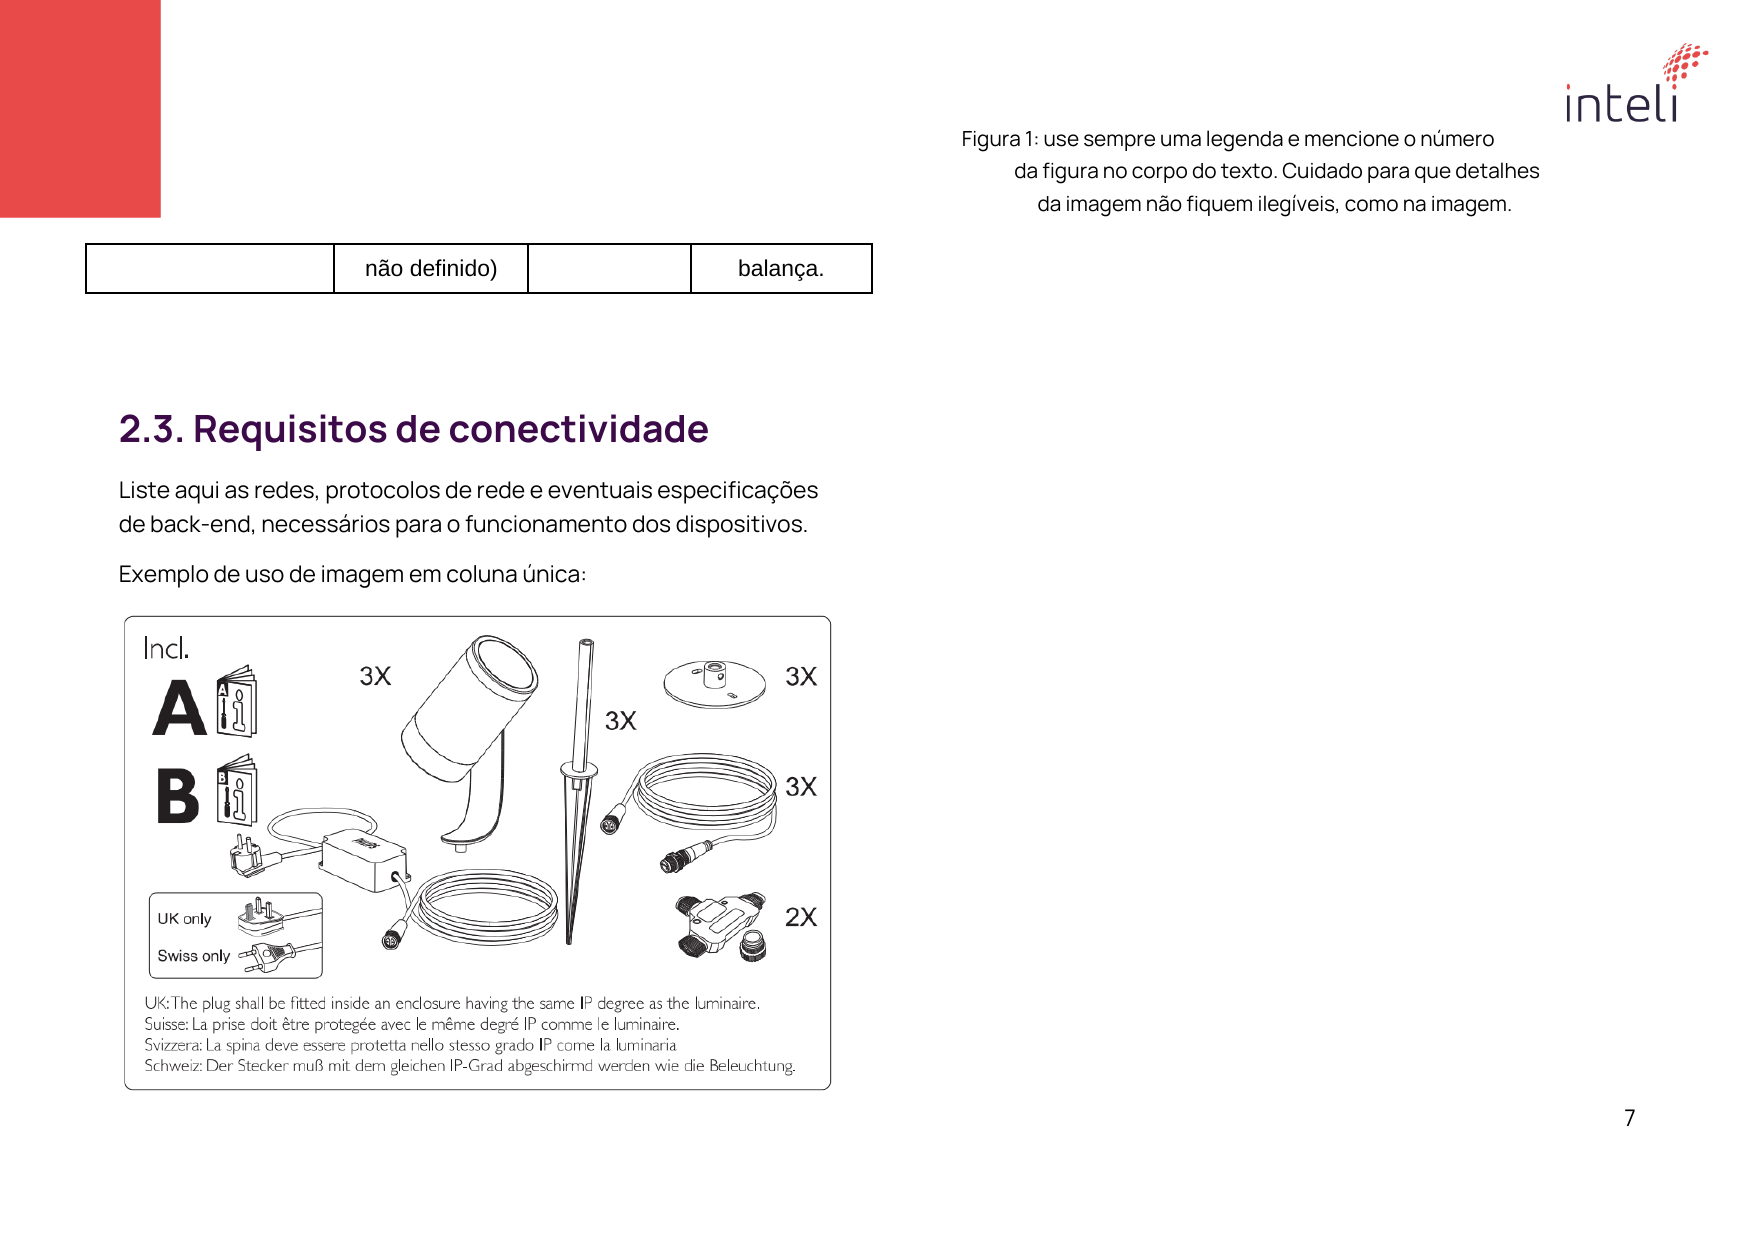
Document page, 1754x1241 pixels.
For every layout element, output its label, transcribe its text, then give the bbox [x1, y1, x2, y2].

table_cell Usada na montagem da balança. [692, 245, 871, 292]
table_cell [87, 245, 333, 292]
subtitle 2.3. Requisitos de conectividade [118, 402, 839, 453]
text Figura 1: use sempre uma legenda e mencione o número [914, 124, 1636, 152]
text Exemplo de uso de imagem em coluna única: [118, 558, 839, 590]
picture [118, 608, 839, 1097]
text Liste aqui as redes, protocolos de rede e eventuais especificações de back-end, necessários para o funcionamento dos dispositivos. [118, 474, 839, 539]
text da imagem não fiquem ilegíveis, como na imagem. [914, 189, 1636, 218]
table_cell Arruelas (tamanho ainda não definido) [335, 245, 527, 292]
picture [1566, 43, 1709, 122]
table_cell 2 [529, 245, 690, 292]
text da figura no corpo do texto. Cuidado para que detalhes [914, 157, 1636, 185]
picture [0, 0, 161, 218]
